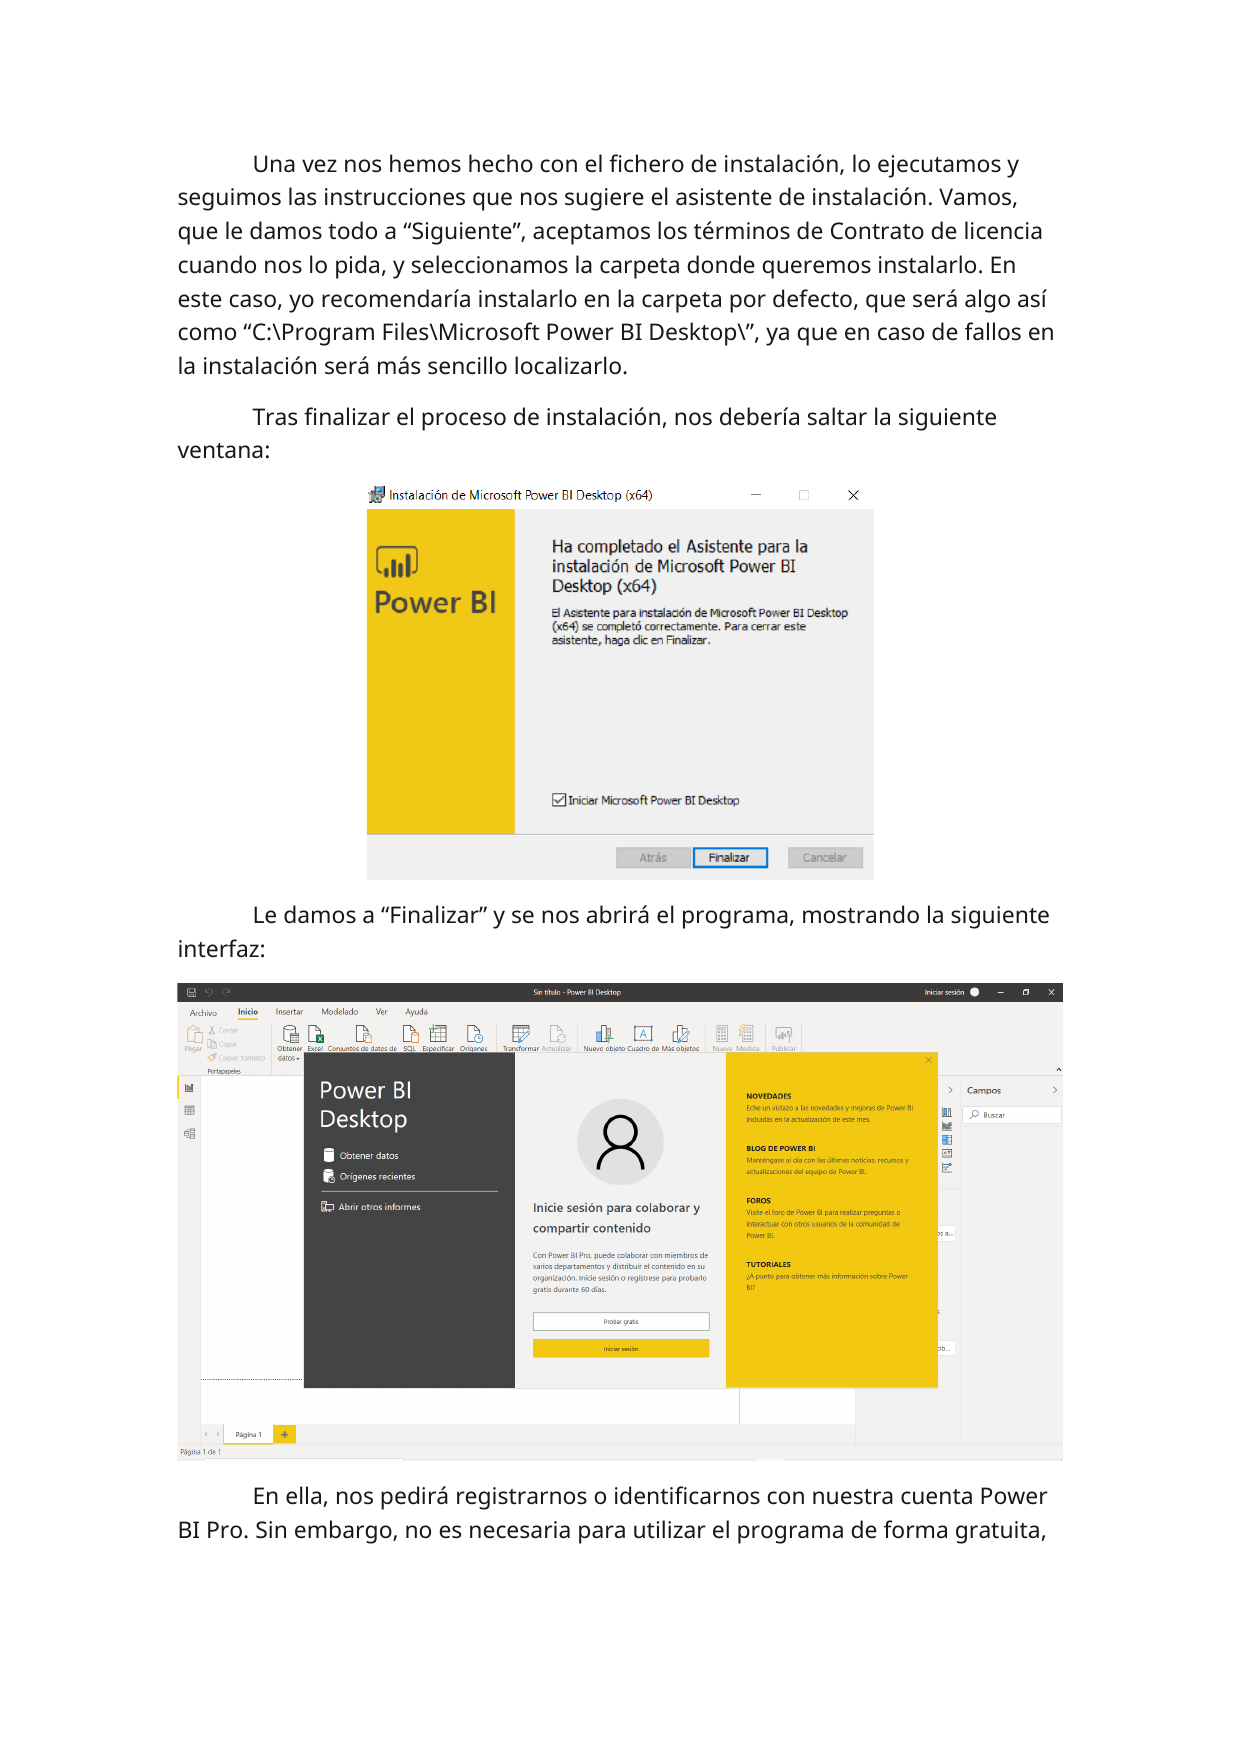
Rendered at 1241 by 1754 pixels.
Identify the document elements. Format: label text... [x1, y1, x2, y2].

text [177, 1480, 1063, 1545]
picture [366, 484, 874, 880]
text Una vez nos hemos hecho con el fichero de instalación, lo ejecutamos y seguimos las instrucciones que nos sugiere el asistente de instalación. Vamos, que le damos todo a “Siguiente”, aceptamos los términos de Contrato de licencia cuando nos lo pida, y seleccionamos la carpeta donde queremos instalarlo. En este caso, yo recomendaría instalarlo en la carpeta por defecto, que será algo así como “C:\Program Files\Microsoft Power BI Desktop\”, ya que en caso de fallos en la instalación será más sencillo localizarlo. [177, 148, 1063, 381]
text Tras finalizar el proceso de instalación, nos debería saltar la siguiente ventana: [177, 401, 1063, 466]
text Le damos a “Finalizar” y se nos abrirá el programa, mostrando la siguiente interfaz: [177, 899, 1063, 964]
picture [177, 983, 1063, 1461]
